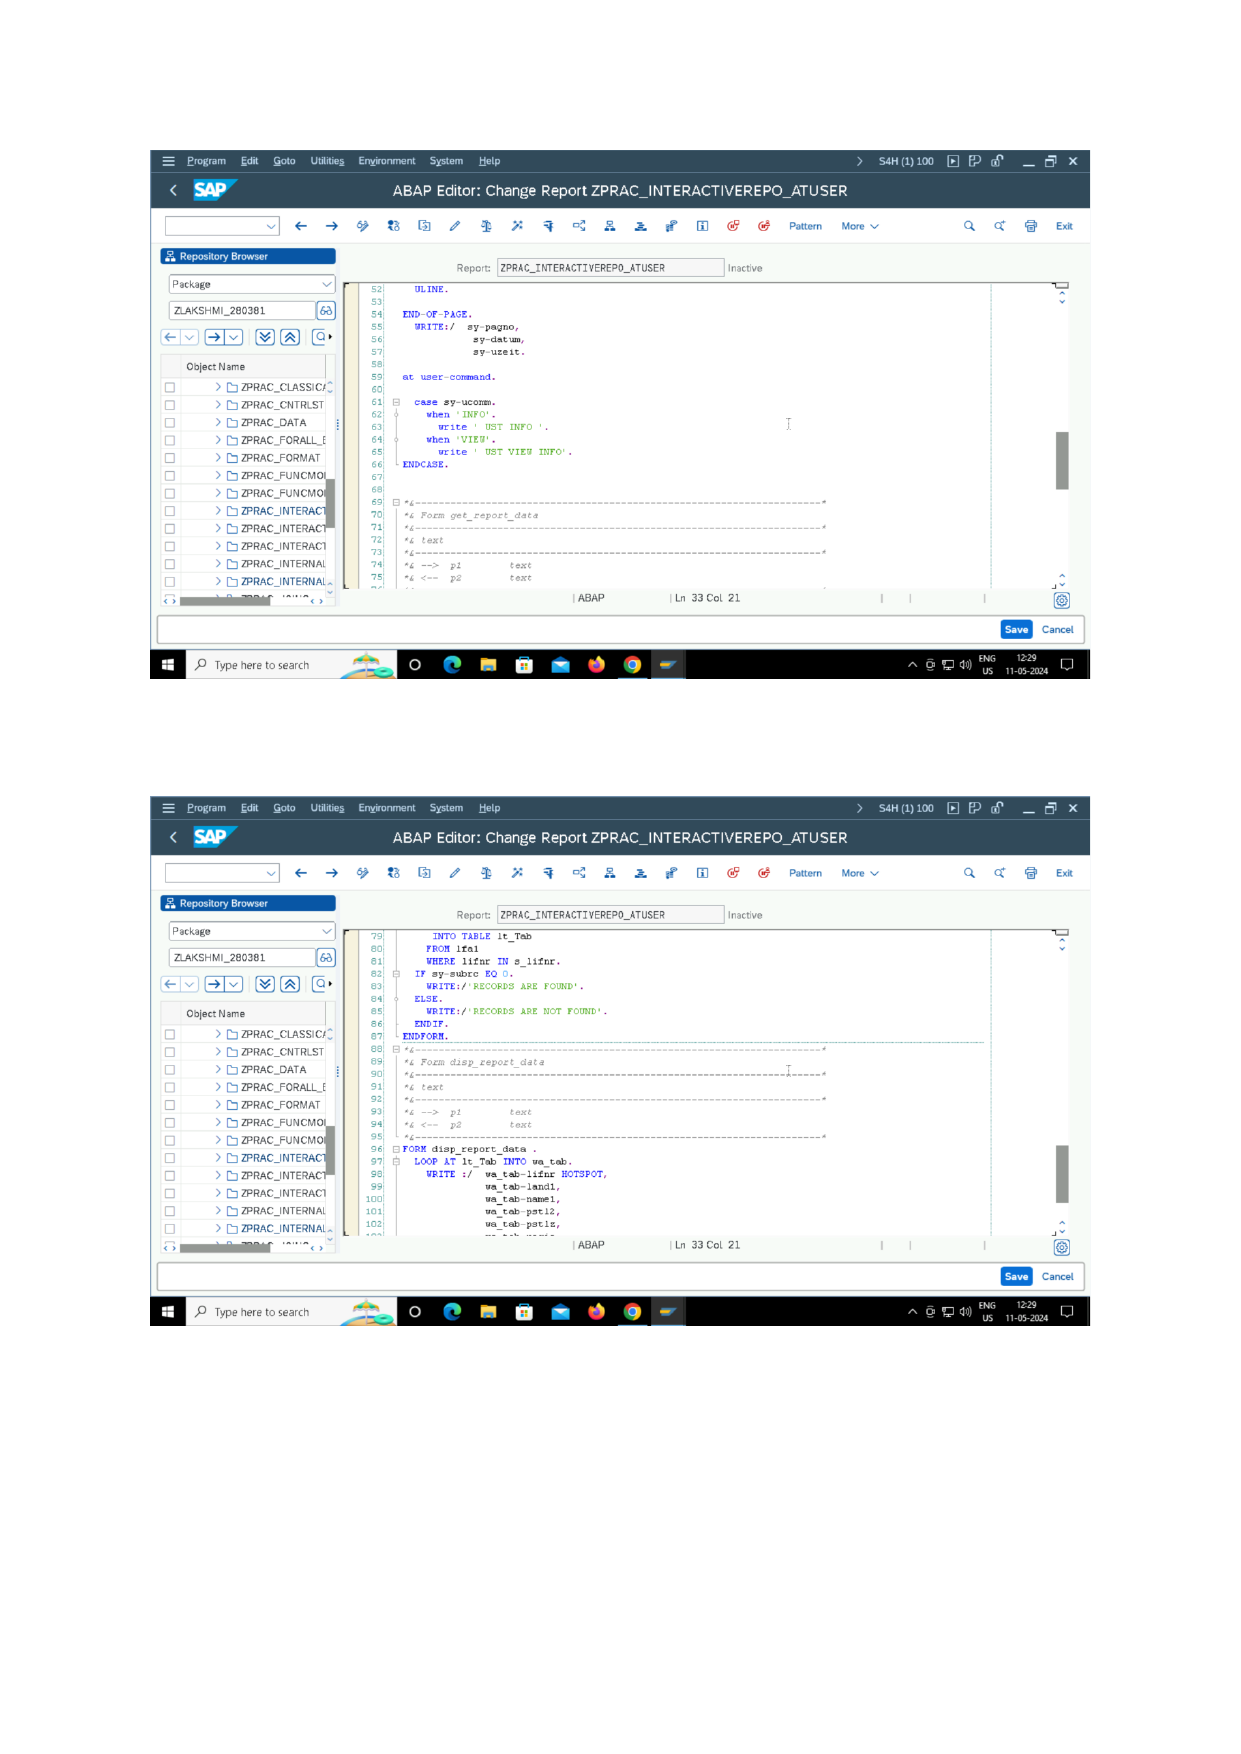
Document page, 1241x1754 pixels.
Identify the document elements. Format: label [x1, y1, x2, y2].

picture [150, 150, 1091, 679]
picture [150, 796, 1091, 1326]
